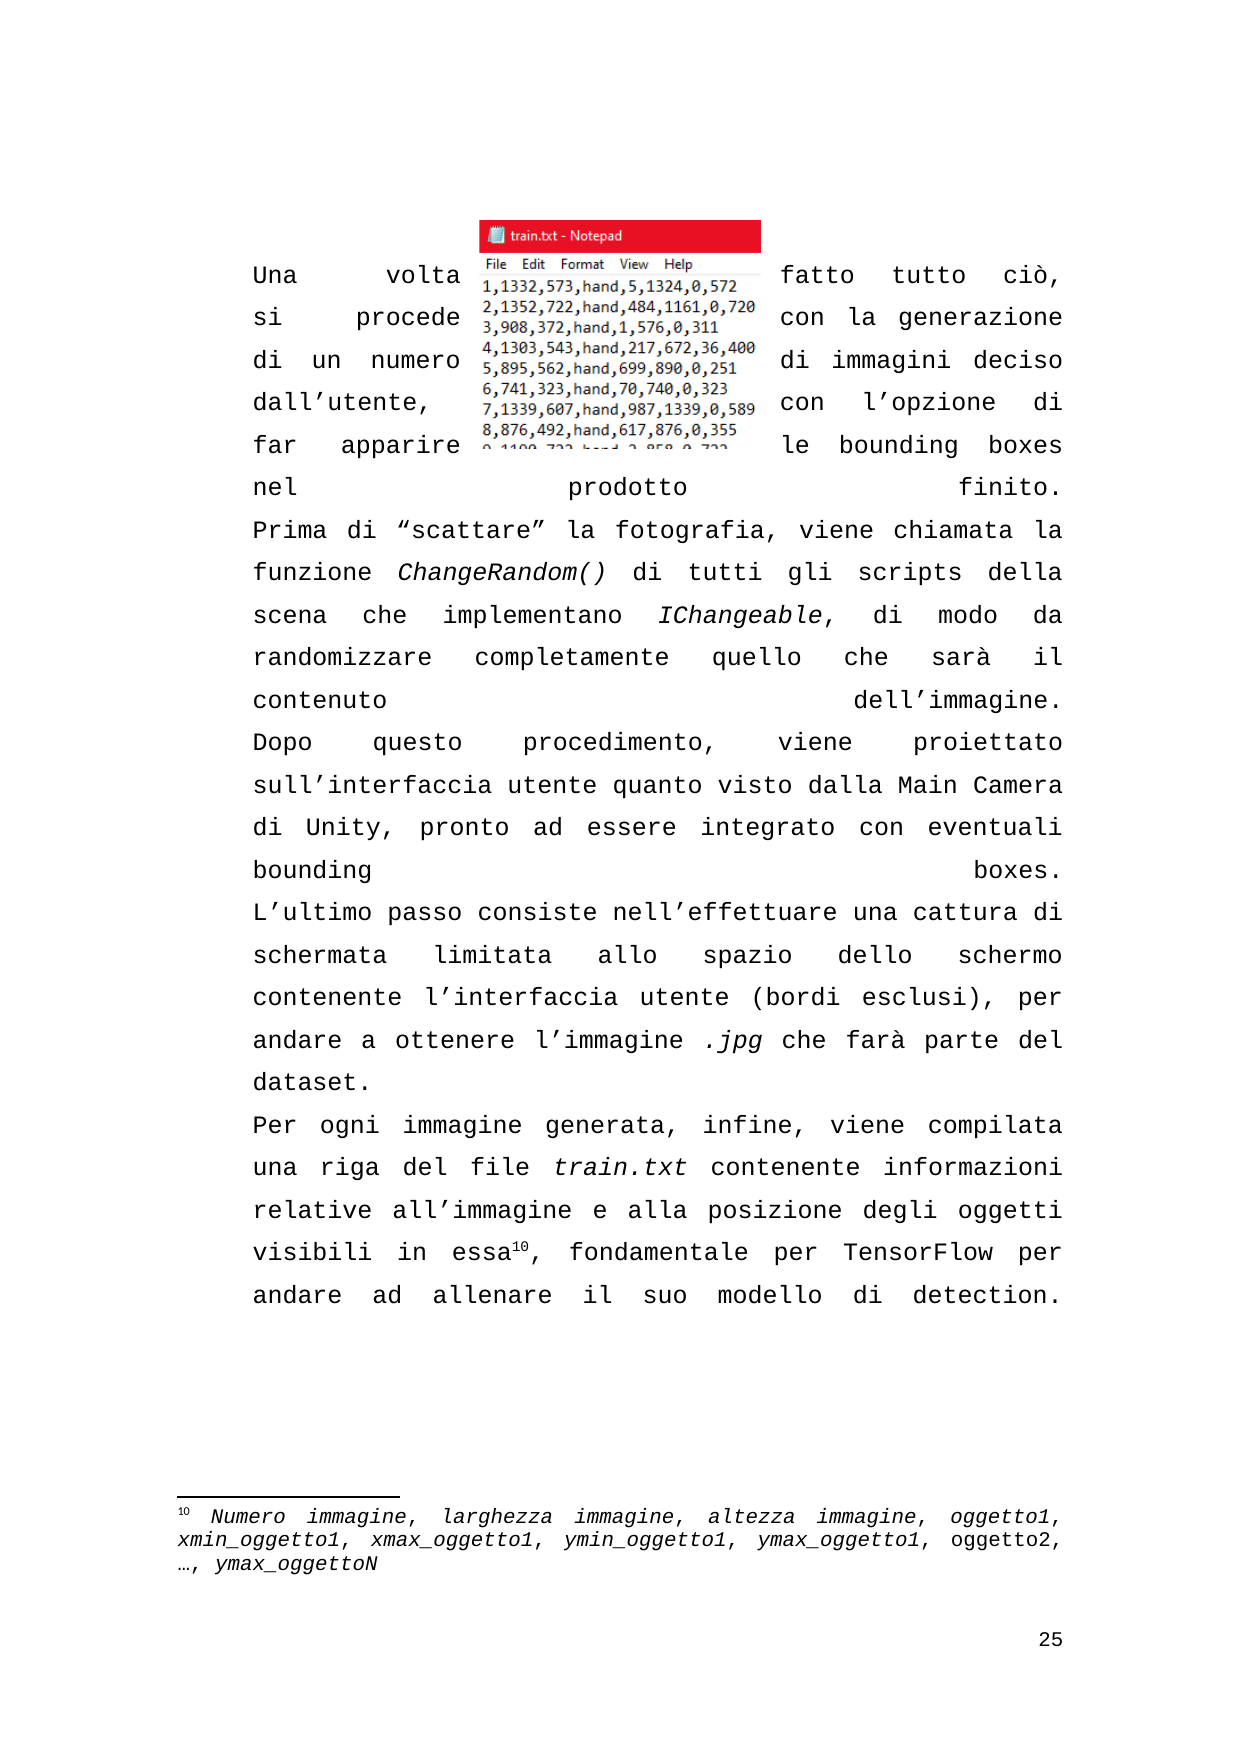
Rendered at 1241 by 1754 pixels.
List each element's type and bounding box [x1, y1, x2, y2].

list [215, 177, 1063, 1352]
picture [479, 220, 761, 449]
